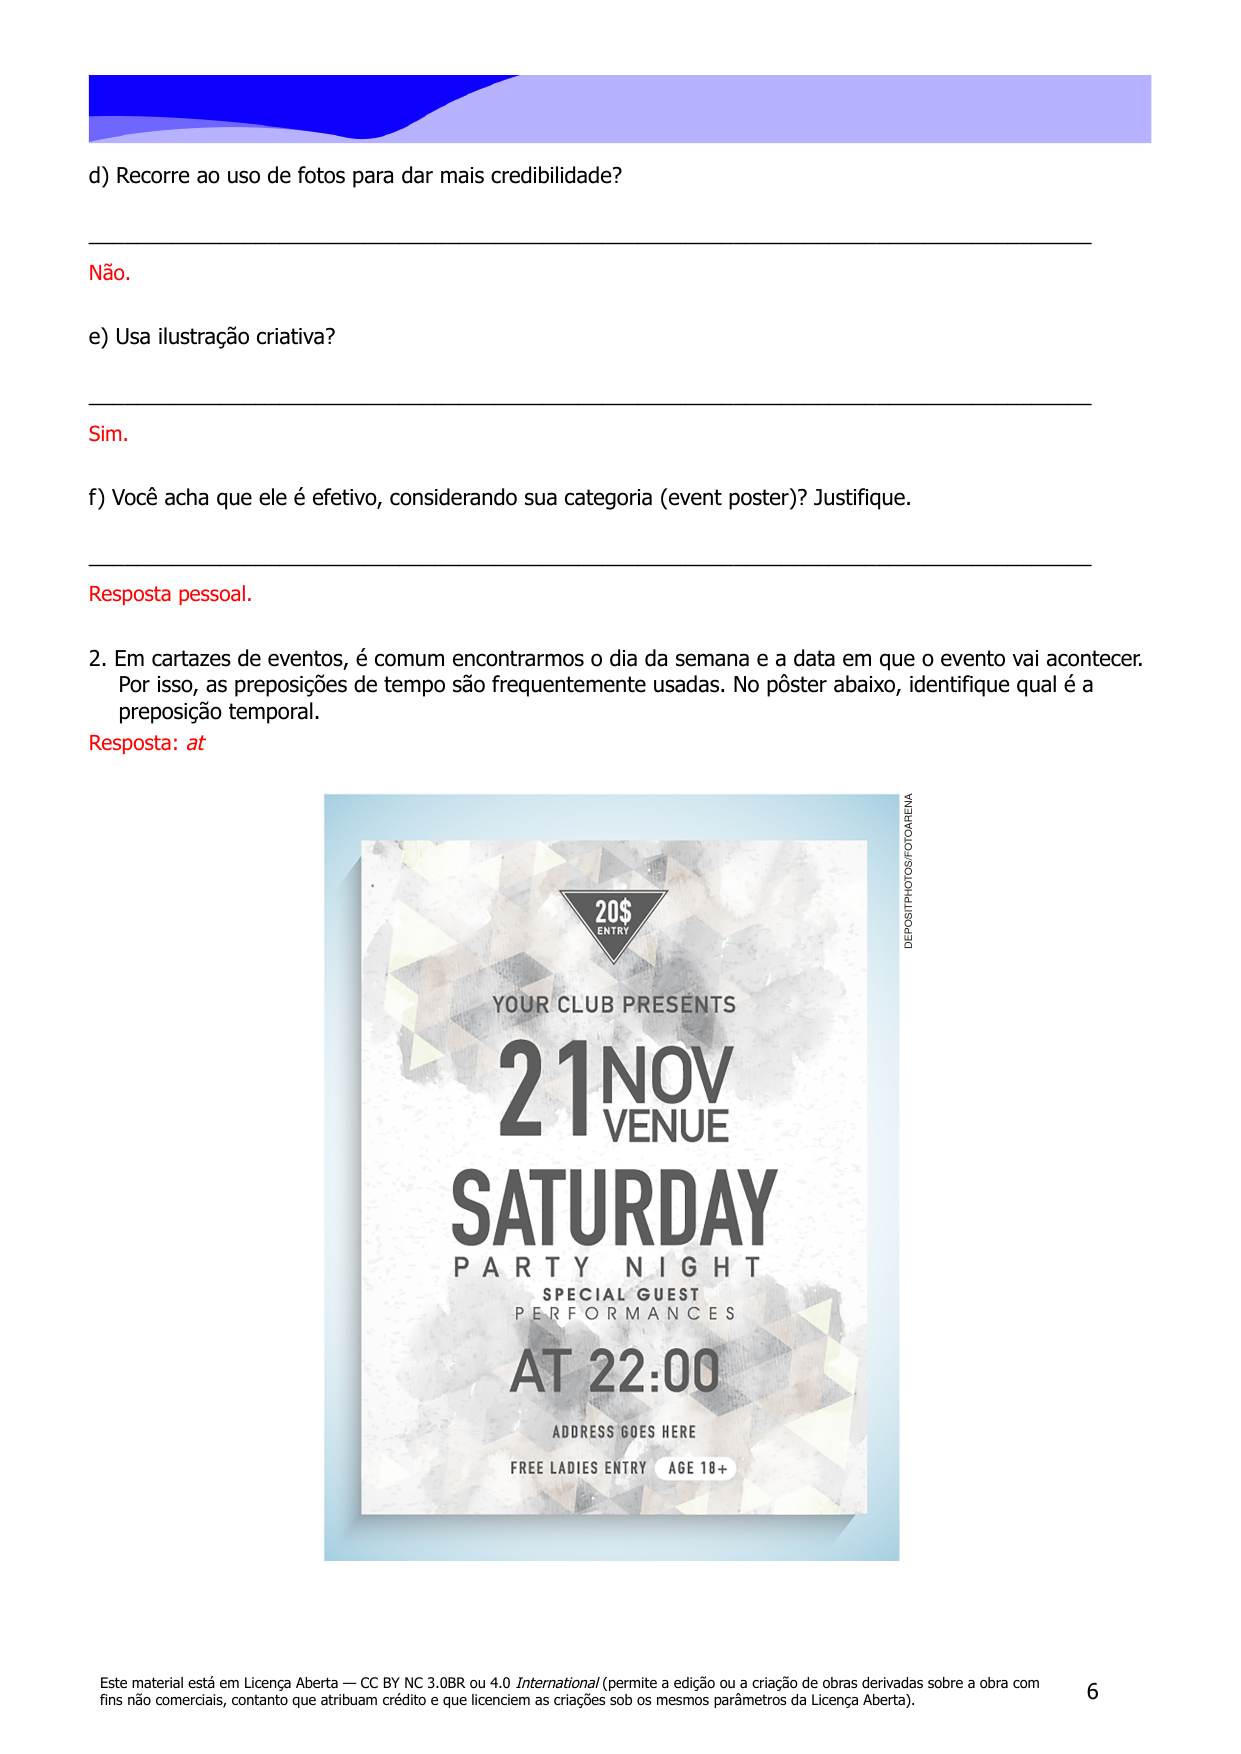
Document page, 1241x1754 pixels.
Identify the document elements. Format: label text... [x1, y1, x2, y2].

text Sim. [89, 420, 1152, 445]
picture [88, 75, 1152, 156]
text ____________________________________________________________________________________ [89, 194, 1152, 253]
text e) Usa ilustração criativa? [89, 323, 1152, 349]
text Não. [89, 259, 1152, 284]
text d) Recorre ao uso de fotos para dar mais credibilidade? [89, 162, 1152, 188]
text Resposta: at [89, 730, 1152, 755]
text ____________________________________________________________________________________ [89, 516, 1152, 575]
text 2. Em cartazes de eventos, é comum encontrarmos o dia da semana e a data em que o evento vai acontecer. Por isso, as preposições de tempo são frequentemente usadas. No pôster abaixo, identifique qual é a preposição temporal. [89, 644, 1152, 724]
picture [323, 793, 917, 1561]
text Resposta pessoal. [89, 581, 1152, 606]
text f) Você acha que ele é efetivo, considerando sua categoria (event poster)? Justifique. [89, 484, 1152, 510]
text ____________________________________________________________________________________ [89, 355, 1152, 414]
